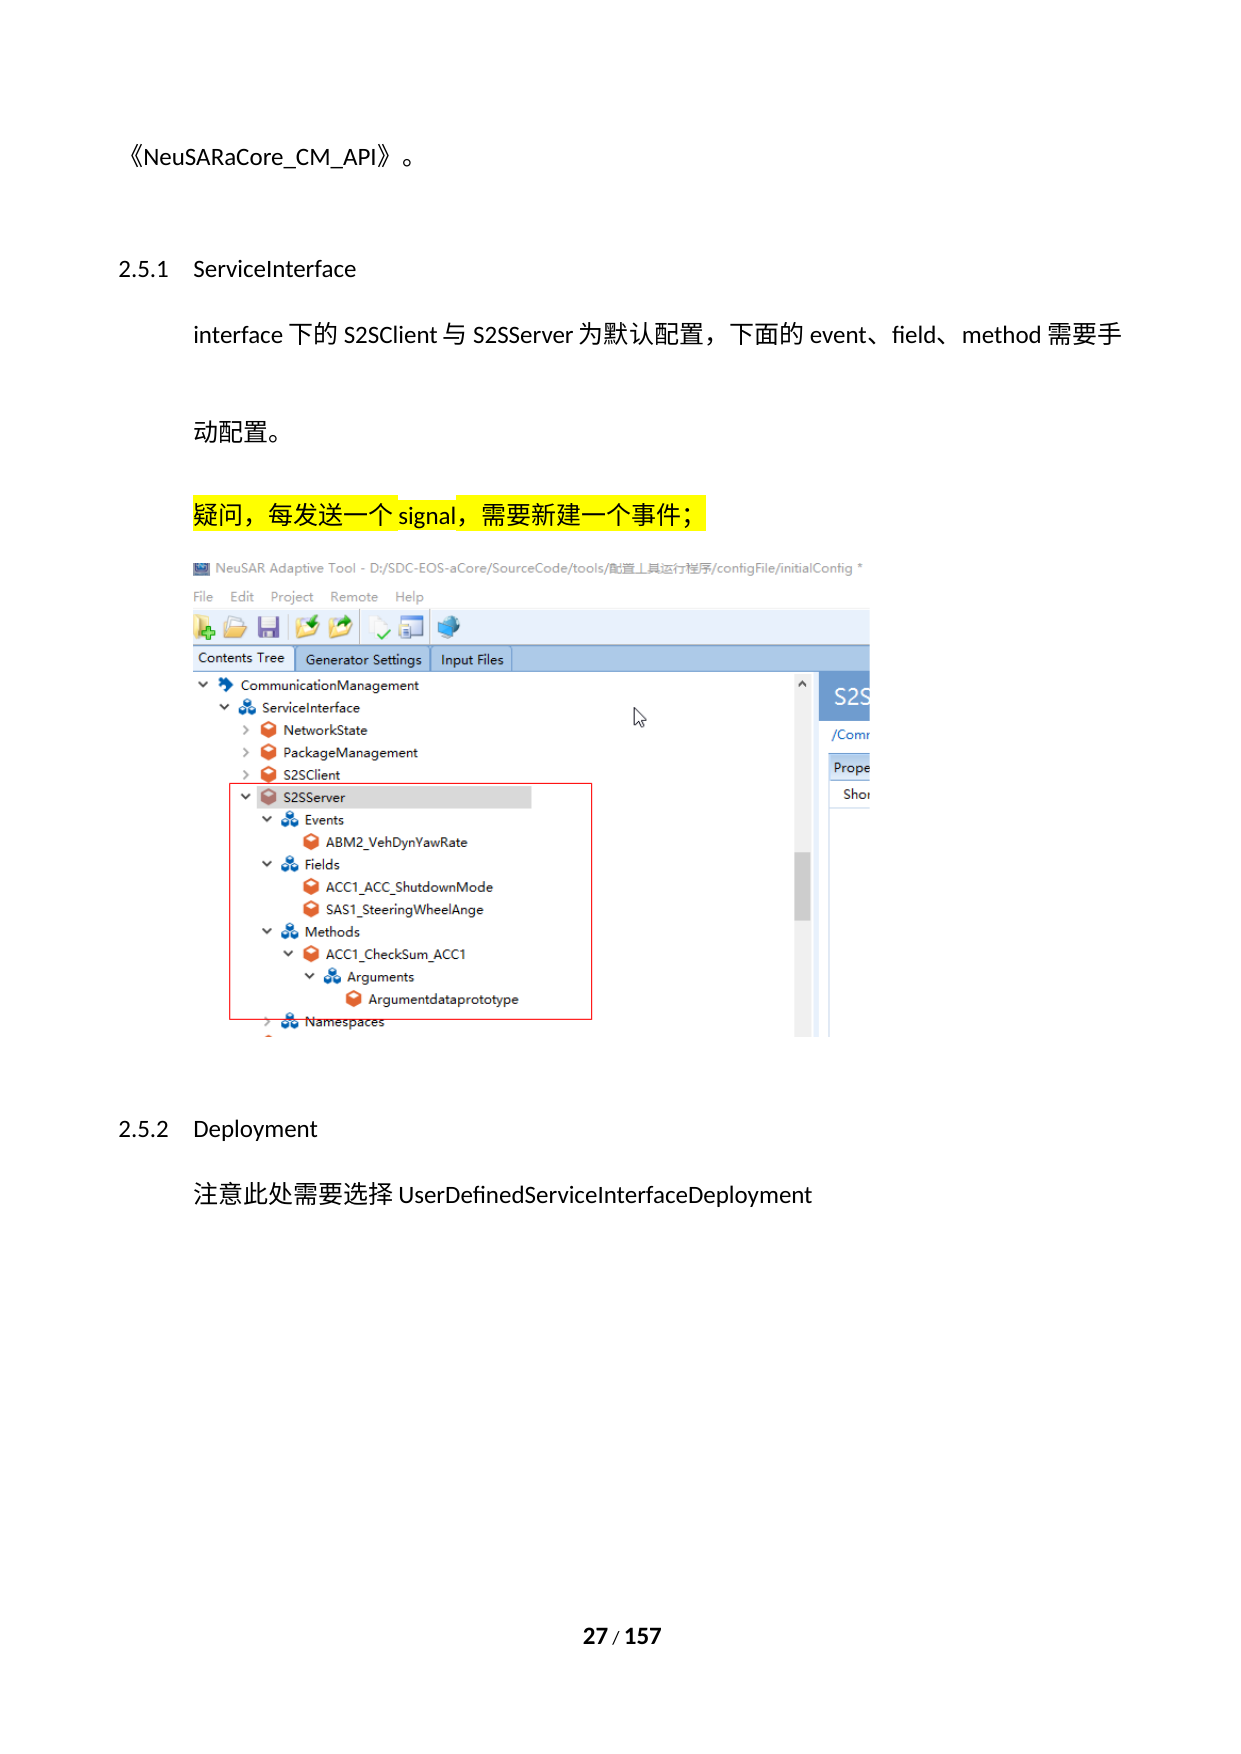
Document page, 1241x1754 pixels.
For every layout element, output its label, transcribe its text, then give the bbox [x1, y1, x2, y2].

list Deployment [118, 1112, 1122, 1145]
list 疑问，每发送一个signal，需要新建一个事件； [193, 481, 1122, 546]
picture [193, 563, 870, 1037]
list 注意此处需要选择UserDefinedServiceInterfaceDeployment [193, 1160, 1122, 1225]
list interface下的S2SClient与S2SServer为默认配置，下面的event、field、method需要手动配置。 [193, 300, 1122, 463]
list ServiceInterface [118, 252, 1122, 285]
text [118, 122, 1122, 187]
